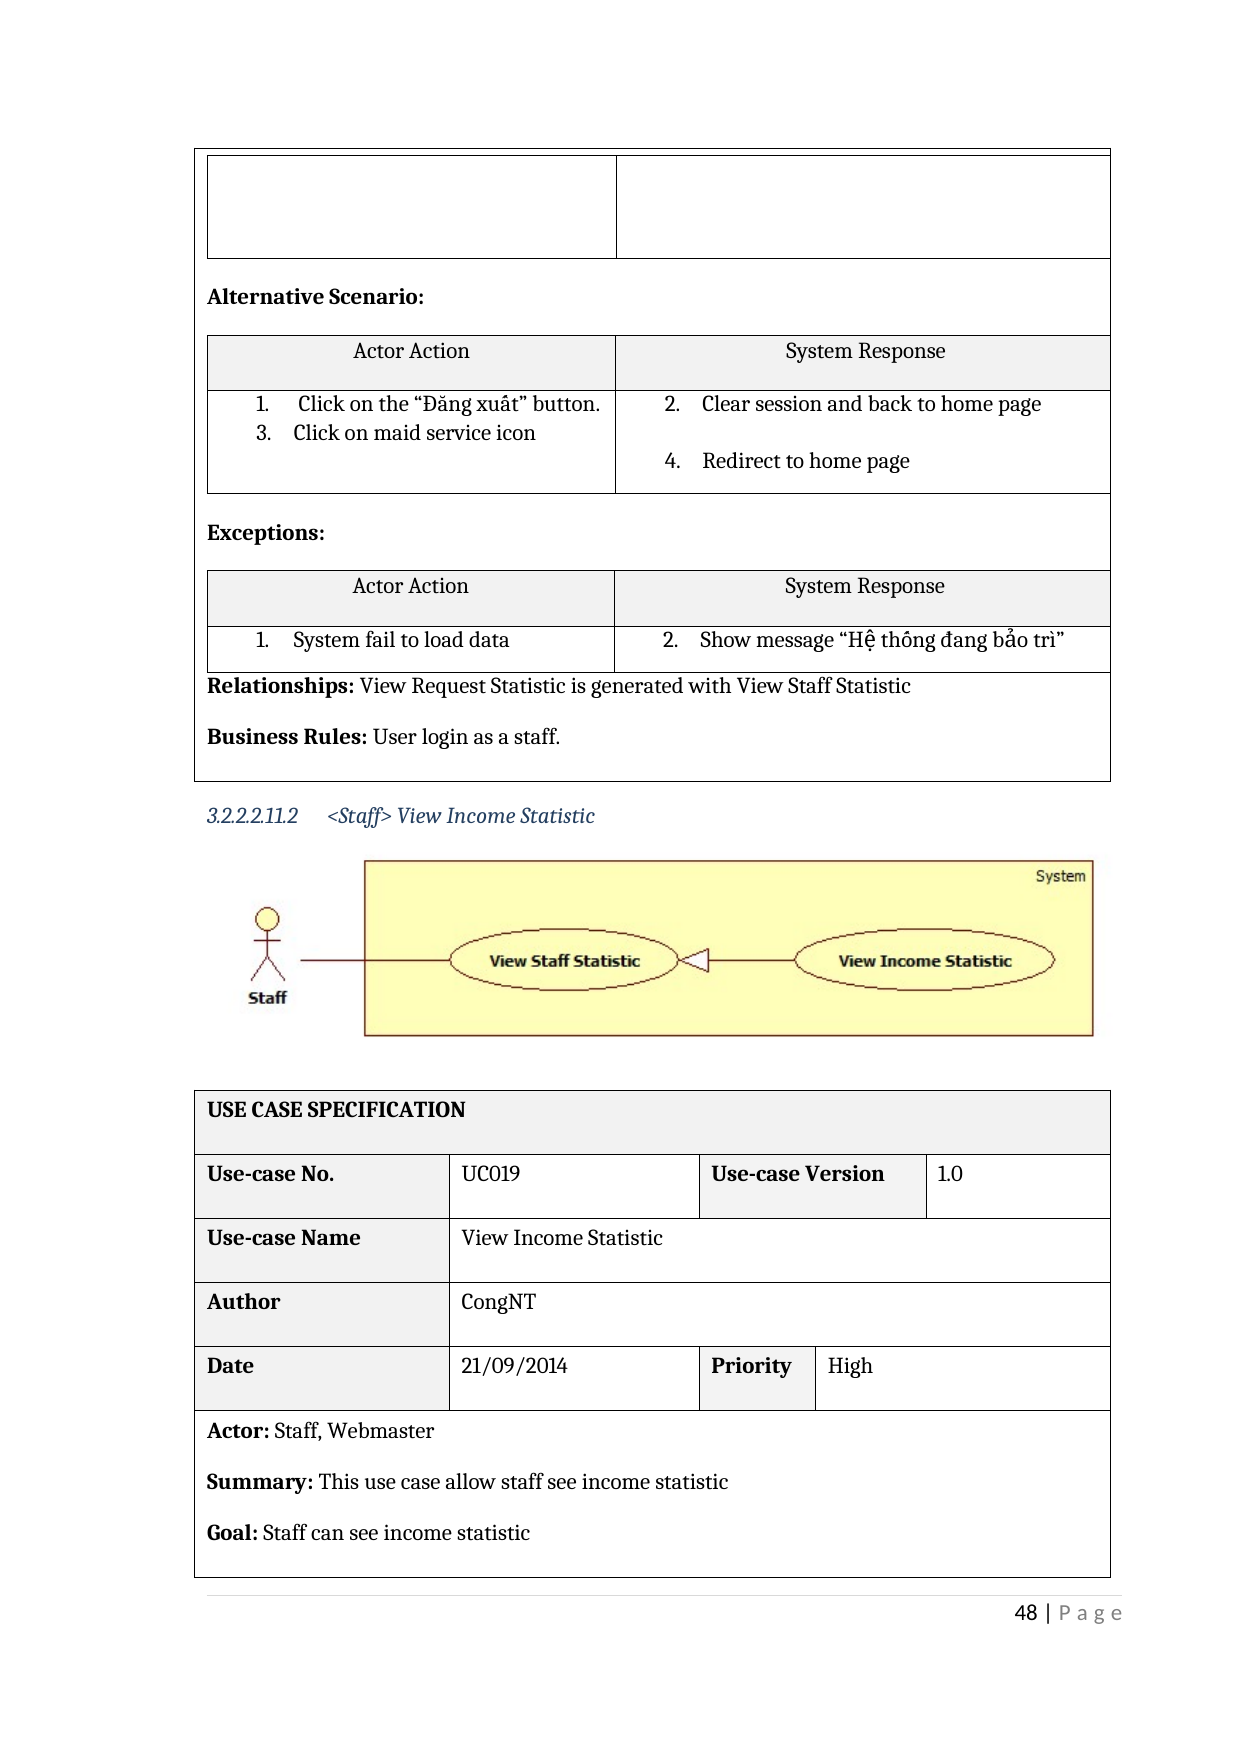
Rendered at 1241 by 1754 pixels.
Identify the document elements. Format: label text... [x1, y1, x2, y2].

table_cell High [816, 1347, 1110, 1410]
table_cell 1.0 [927, 1155, 1110, 1218]
table_cell Use-case Version [700, 1155, 926, 1218]
table_cell View Income Statistic [450, 1219, 1110, 1282]
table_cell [195, 149, 1110, 781]
table_cell CongNT [450, 1283, 1110, 1346]
table_cell Author [195, 1283, 449, 1346]
table_cell Priority [700, 1347, 815, 1410]
table_cell Use-case No. [195, 1155, 449, 1218]
subtitle <Staff> View Income Statistic [207, 803, 1122, 829]
table_cell UC019 [450, 1155, 699, 1218]
table_cell Date [195, 1347, 449, 1410]
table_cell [195, 1411, 1110, 1577]
table_cell Use-case Name [195, 1219, 449, 1282]
picture [206, 832, 1122, 1065]
table_cell 21/09/2014 [450, 1347, 699, 1410]
table_header USE CASE SPECIFICATION [195, 1091, 1110, 1154]
